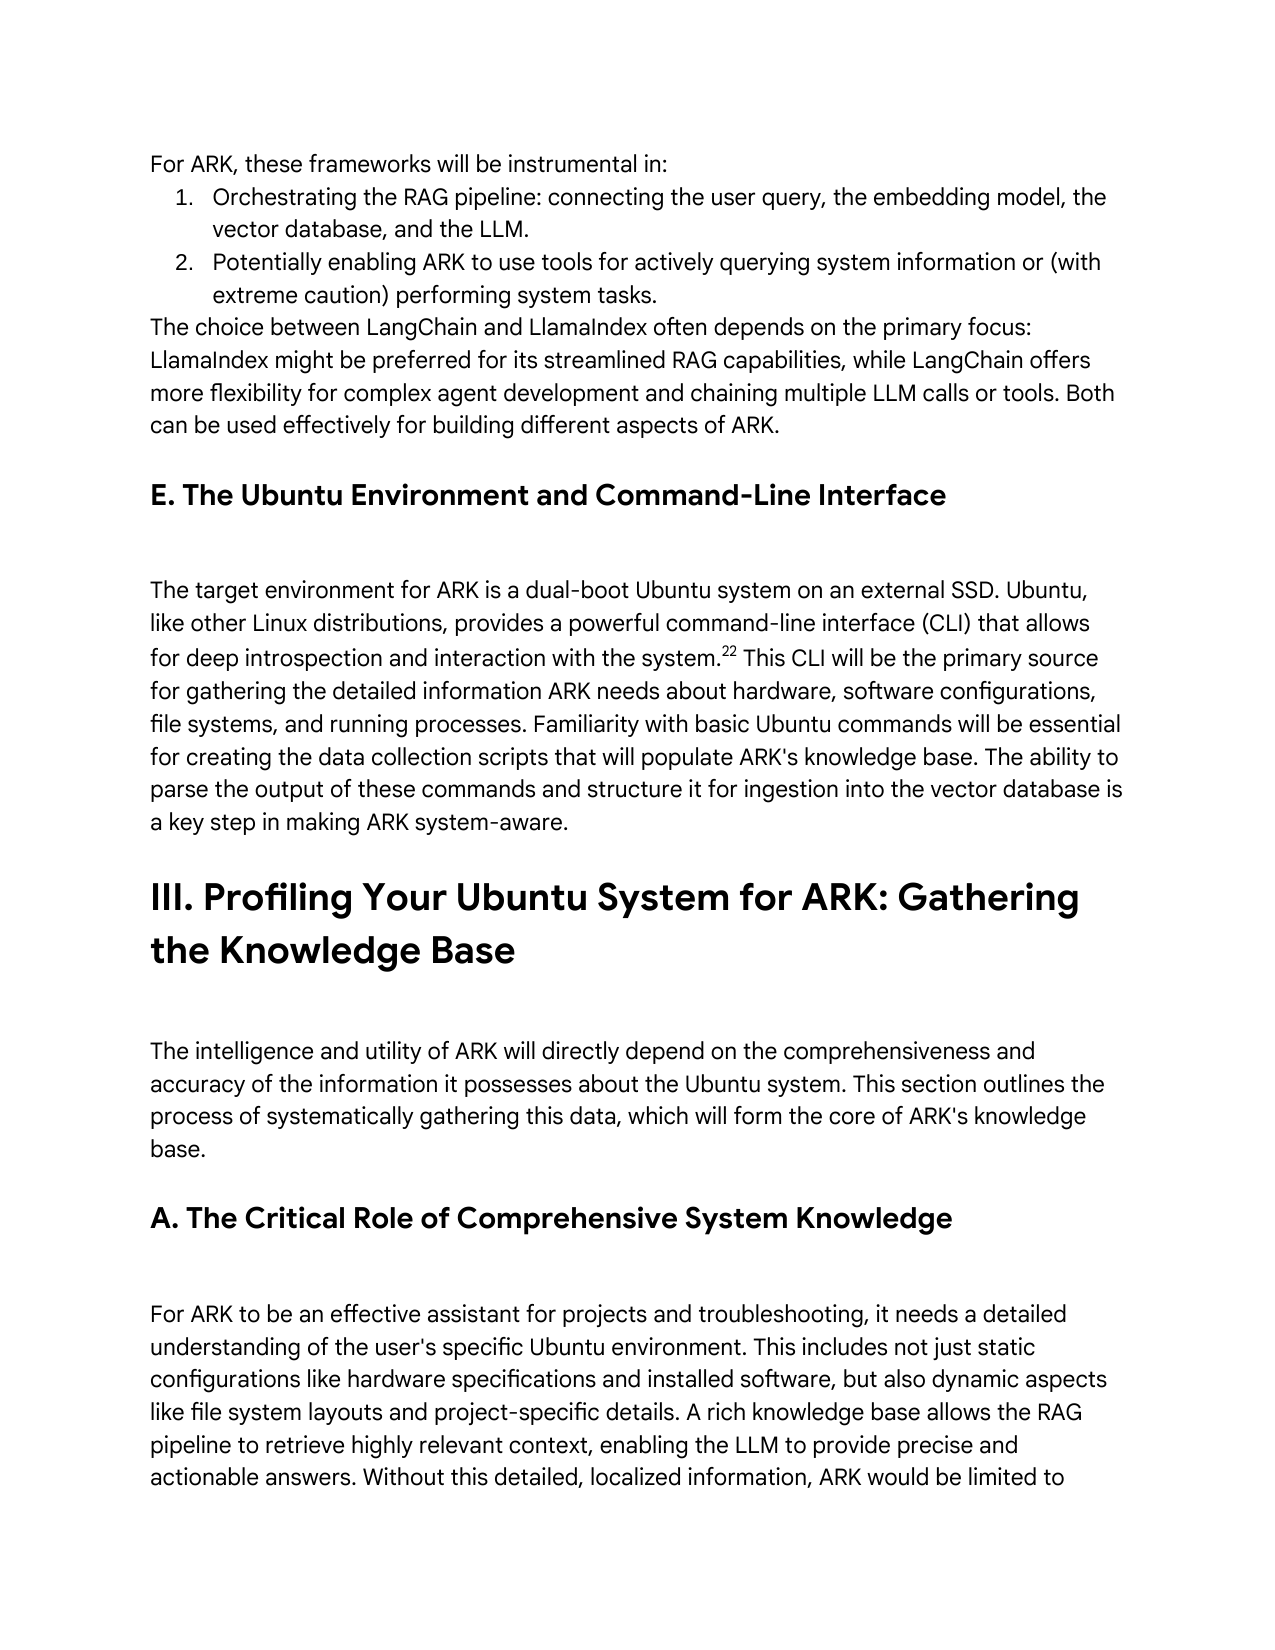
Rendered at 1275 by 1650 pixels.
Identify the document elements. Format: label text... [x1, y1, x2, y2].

subtitle A. The Critical Role of Comprehensive System Knowledge [150, 1201, 1125, 1237]
list Orchestrating the RAG pipeline: connecting the user query, the embedding model, the vector database, and the LLM. [175, 183, 1125, 244]
text The choice between LangChain and LlamaIndex often depends on the primary focus: LlamaIndex might be preferred for its streamlined RAG capabilities, while LangChain offers more flexibility for complex agent development and chaining multiple LLM calls or tools. Both can be used effectively for building different aspects of ARK. [150, 313, 1125, 440]
text The intelligence and utility of ARK will directly depend on the comprehensiveness and accuracy of the information it possesses about the Ubuntu system. This section outlines the process of systematically gathering this data, which will form the core of ARK's knowledge base. [150, 1037, 1125, 1164]
text For ARK, these frameworks will be instrumental in: [150, 150, 1125, 179]
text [150, 1300, 1125, 1492]
subtitle III. Profiling Your Ubuntu System for ARK: Gathering the Knowledge Base [150, 874, 1125, 974]
subtitle E. The Ubuntu Environment and Command-Line Interface [150, 477, 1125, 514]
list Potentially enabling ARK to use tools for actively querying system information or (with extreme caution) performing system tasks. [175, 248, 1125, 309]
text The target environment for ARK is a dual-boot Ubuntu system on an external SSD. Ubuntu, like other Linux distributions, provides a powerful command-line interface (CLI) that allows for deep introspection and interaction with the system.22 This CLI will be the primary source for gathering the detailed information ARK needs about hardware, software configurations, file systems, and running processes. Familiarity with basic Ubuntu commands will be essential for creating the data collection scripts that will populate ARK's knowledge base. The ability to parse the output of these commands and structure it for ingestion into the vector database is a key step in making ARK system-aware. [150, 576, 1125, 837]
